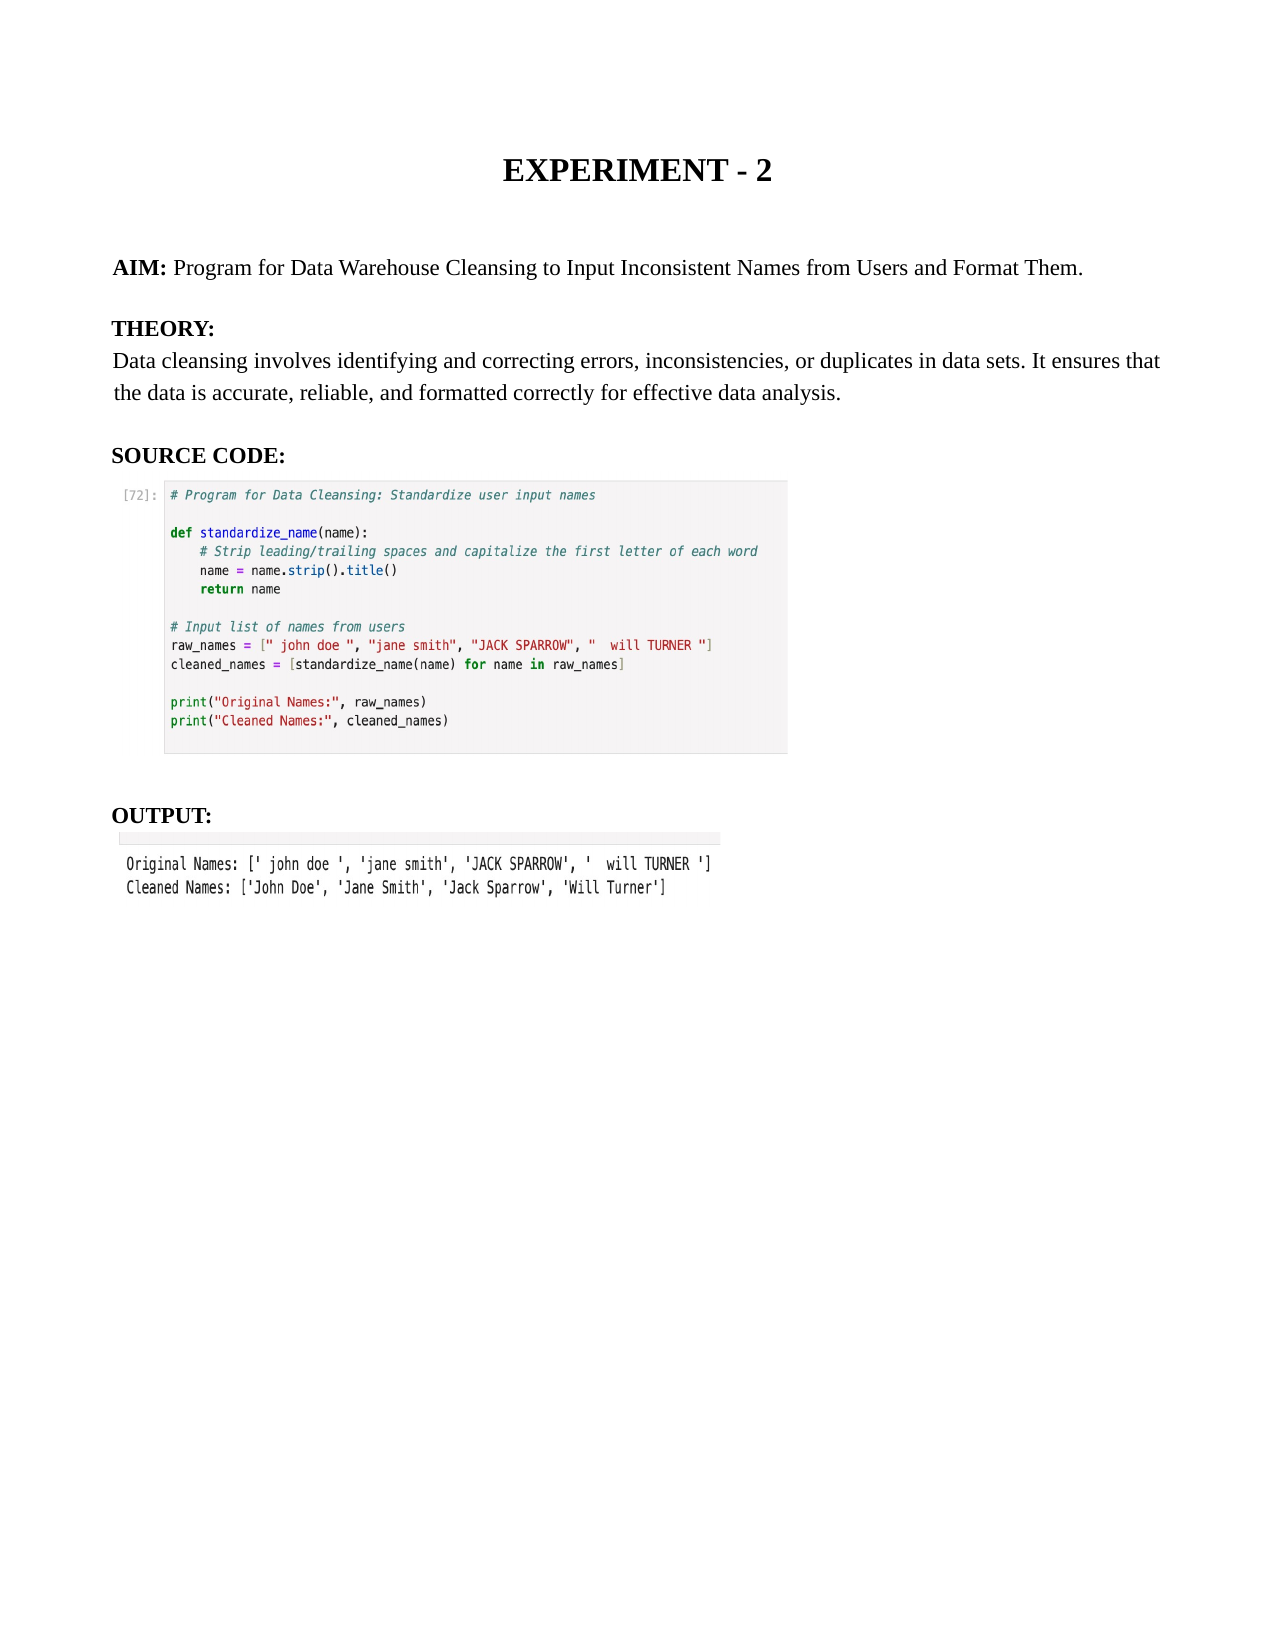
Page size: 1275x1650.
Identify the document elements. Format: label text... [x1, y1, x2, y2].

picture [115, 471, 788, 756]
picture [115, 832, 721, 907]
text AIM: Program for Data Warehouse Cleansing to Input Inconsistent Names from Users and Format Them. [112, 254, 1162, 280]
text OUTPUT: [111, 802, 1162, 828]
text THEORY: [111, 315, 1162, 341]
text EXPERIMENT - 2 [112, 150, 1162, 188]
text SOURCE CODE: [111, 442, 1162, 468]
text Data cleansing involves identifying and correcting errors, inconsistencies, or duplicates in data sets. It ensures that the data is accurate, reliable, and formatted correctly for effective data analysis. [112, 347, 1162, 406]
